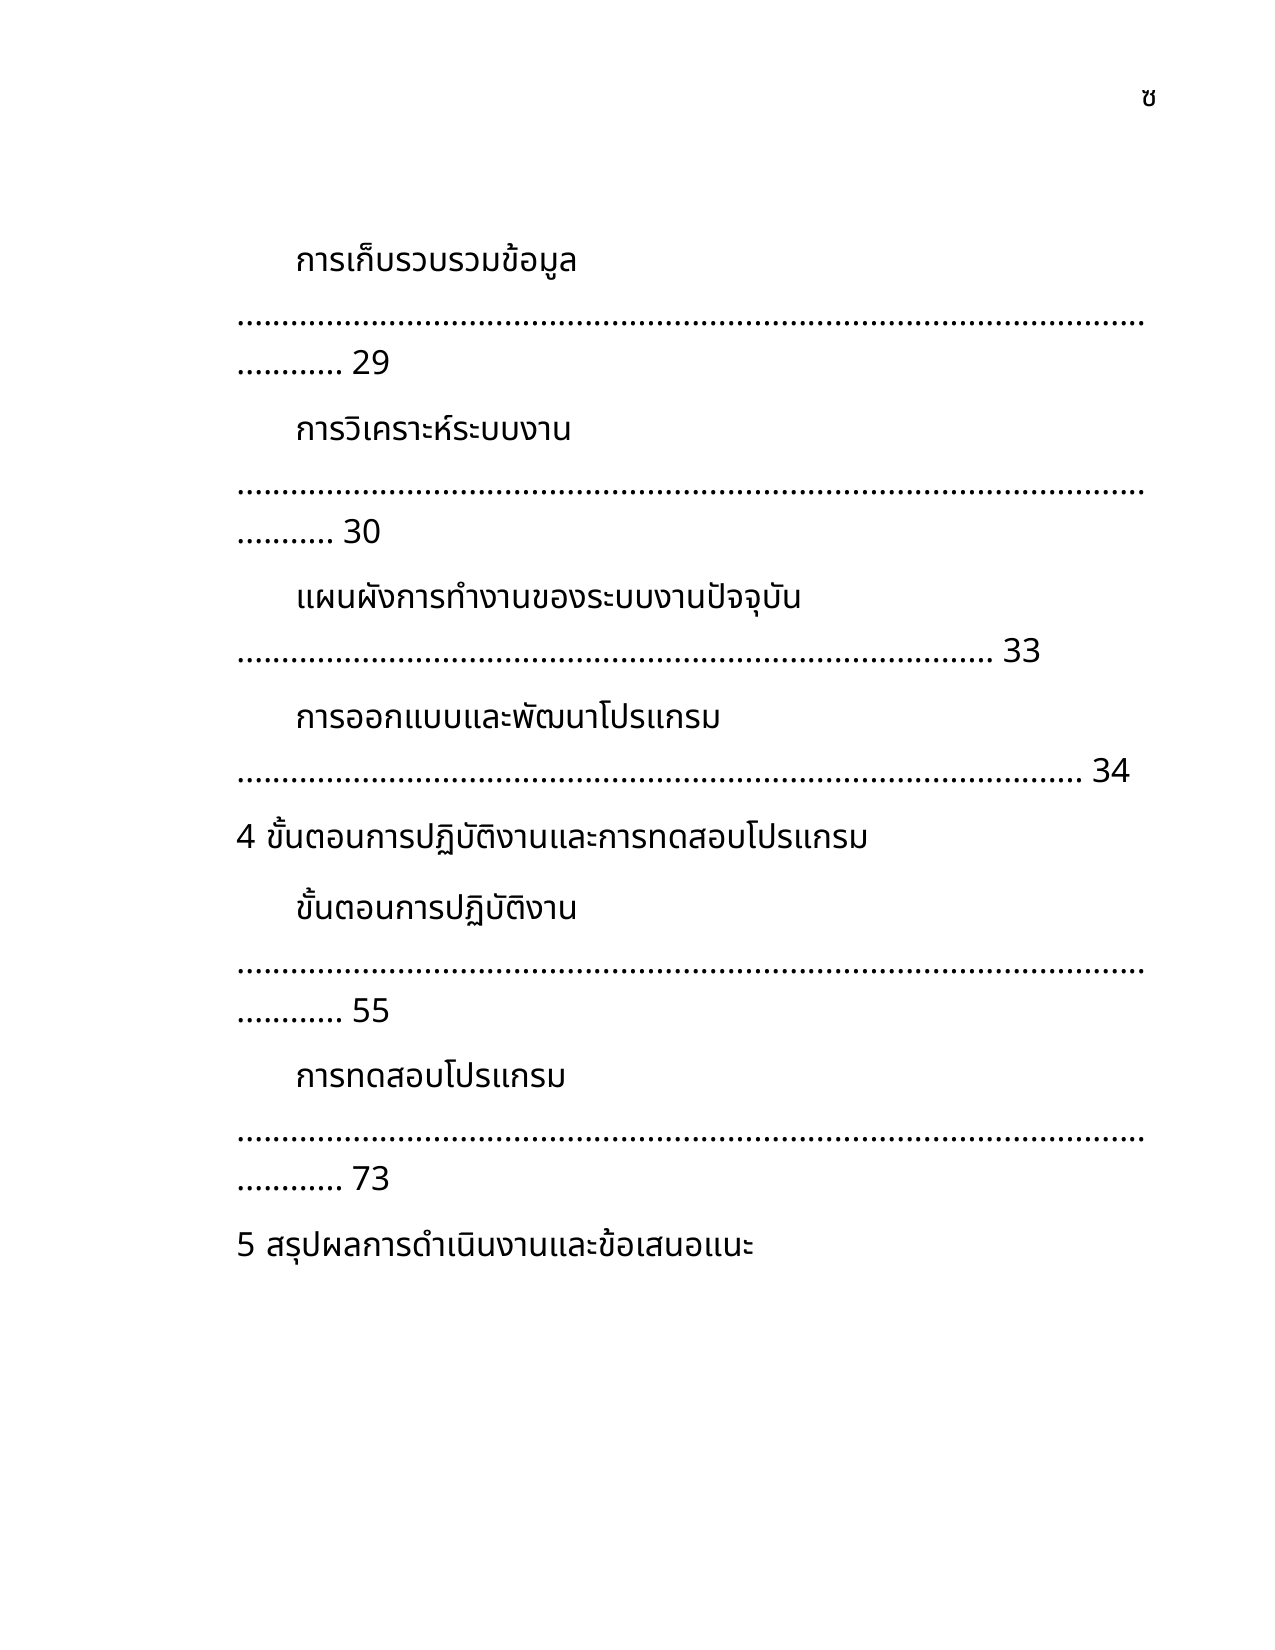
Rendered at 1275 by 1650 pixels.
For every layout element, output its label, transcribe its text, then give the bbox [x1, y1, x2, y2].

text การเก็บรวบรวมข้อมูล .................................................................................................................. 29 [236, 236, 1157, 384]
text การทดสอบโปรแกรม .................................................................................................................. 73 [236, 1052, 1157, 1201]
text การวิเคราะห์ระบบงาน ................................................................................................................. 30 [236, 405, 1157, 553]
text 5 สรุปผลการดำเนินงานและข้อเสนอแนะ [236, 1221, 1157, 1271]
text การออกแบบและพัฒนาโปรแกรม ............................................................................................... 34 [236, 693, 1157, 792]
text แผนผังการทำงานของระบบงานปัจจุบัน ..................................................................................... 33 [236, 573, 1157, 673]
text ขั้นตอนการปฏิบัติงาน .................................................................................................................. 55 [236, 884, 1157, 1032]
text 4 ขั้นตอนการปฏิบัติงานและการทดสอบโปรแกรม [236, 812, 1157, 863]
